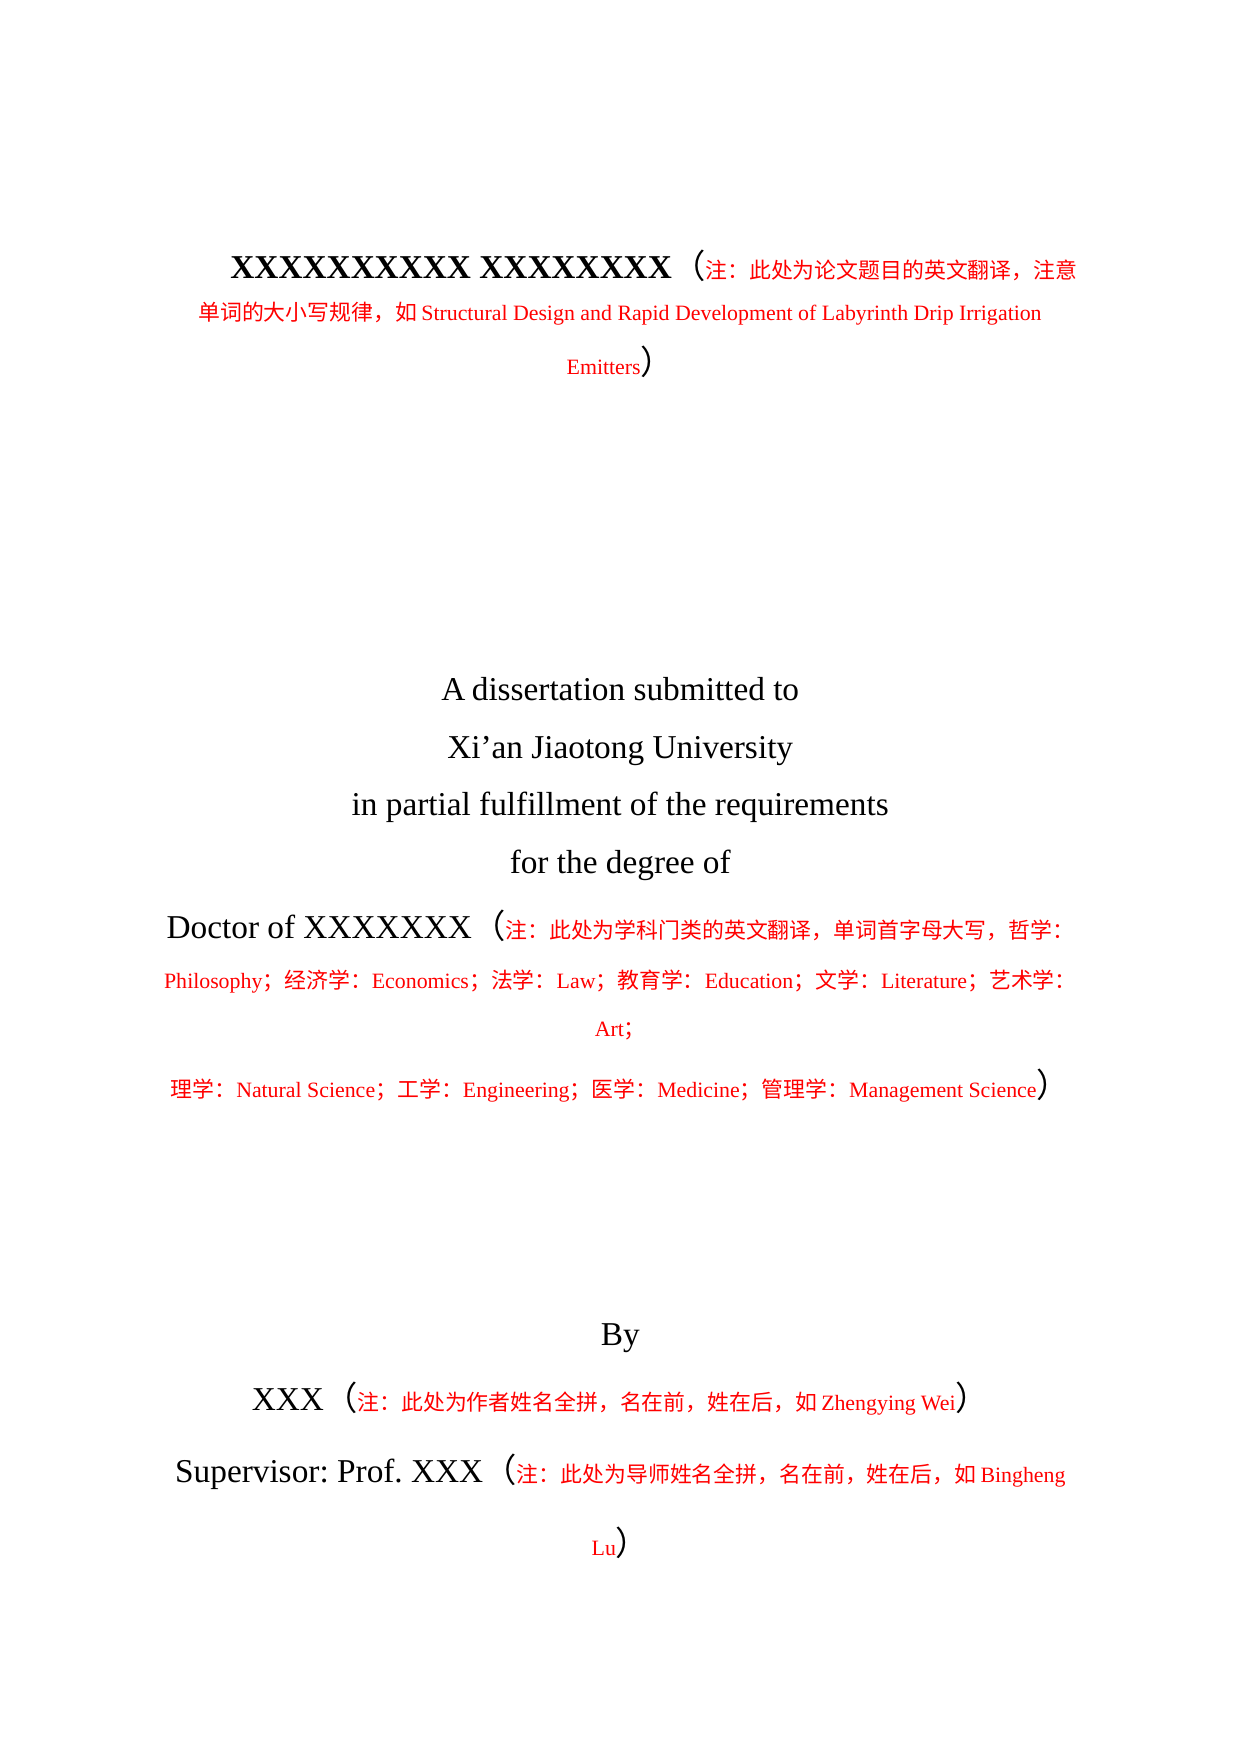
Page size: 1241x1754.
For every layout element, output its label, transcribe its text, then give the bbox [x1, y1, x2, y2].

text in partial fulfillment of the requirements [153, 784, 1087, 823]
text A dissertation submitted to [153, 669, 1087, 708]
text XXX（注：此处为作者姓名全拼，名在前，姓在后，如Zhengying Wei） [153, 1372, 1087, 1420]
text Xi’an Jiaotong University [153, 727, 1087, 765]
text 理学：Natural Science；工学：Engineering；医学：Medicine；管理学：Management Science） [153, 1058, 1087, 1107]
text Supervisor: Prof. XXX（注：此处为导师姓名全拼，名在前，姓在后，如Bingheng Lu） [153, 1444, 1087, 1565]
text By [153, 1314, 1087, 1353]
text for the degree of [153, 842, 1087, 880]
text Doctor of XXXXXXX（注：此处为学科门类的英文翻译，单词首字母大写，哲学：Philosophy；经济学：Economics；法学：Law；教育学：Education；文学：Literature；艺术学：Art； [153, 899, 1087, 1043]
text XXXXXXXXXX XXXXXXXX（注：此处为论文题目的英文翻译，注意单词的大小写规律，如Structural Design and Rapid Development of Labyrinth Drip Irrigation Emitters） [153, 240, 1087, 384]
